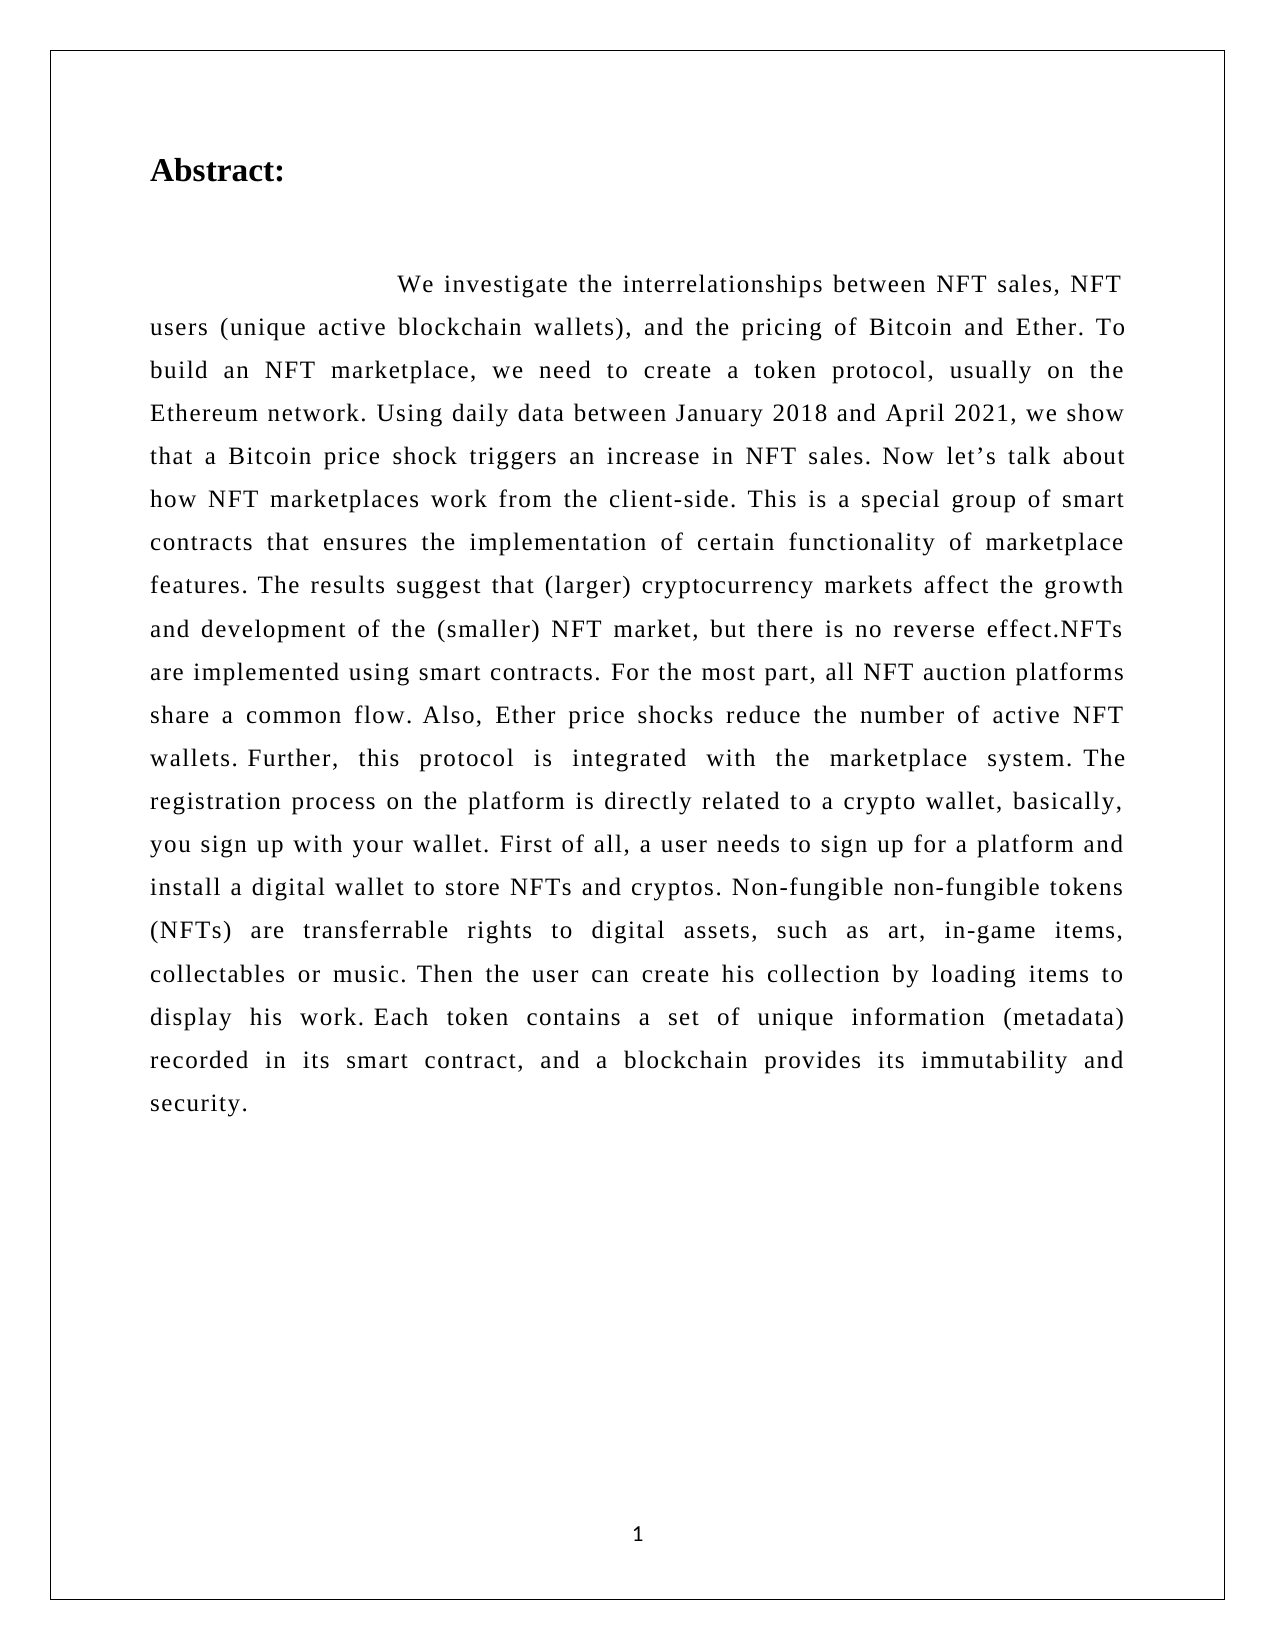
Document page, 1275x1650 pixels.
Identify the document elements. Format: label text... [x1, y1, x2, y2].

text We investigate the interrelationships between NFT sales, NFT users (unique active blockchain wallets), and the pricing of Bitcoin and Ether. To build an NFT marketplace, we need to create a token protocol, usually on the Ethereum network. Using daily data between January 2018 and April 2021, we show that a Bitcoin price shock triggers an increase in NFT sales. Now let’s talk about how NFT marketplaces work from the client-side. This is a special group of smart contracts that ensures the implementation of certain functionality of marketplace features. The results suggest that (larger) cryptocurrency markets affect the growth and development of the (smaller) NFT market, but there is no reverse effect.NFTs are implemented using smart contracts. For the most part, all NFT auction platforms share a common flow. Also, Ether price shocks reduce the number of active NFT wallets. Further, this protocol is integrated with the marketplace system. The registration process on the platform is directly related to a crypto wallet, basically, you sign up with your wallet. First of all, a user needs to sign up for a platform and install a digital wallet to store NFTs and cryptos. Non-fungible non-fungible tokens (NFTs) are transferrable rights to digital assets, such as art, in-game items, collectables or music. Then the user can create his collection by loading items to display his work. Each token contains a set of unique information (metadata) recorded in its smart contract, and a blockchain provides its immutability and security. [150, 269, 1125, 1117]
text Abstract: [150, 150, 1125, 188]
